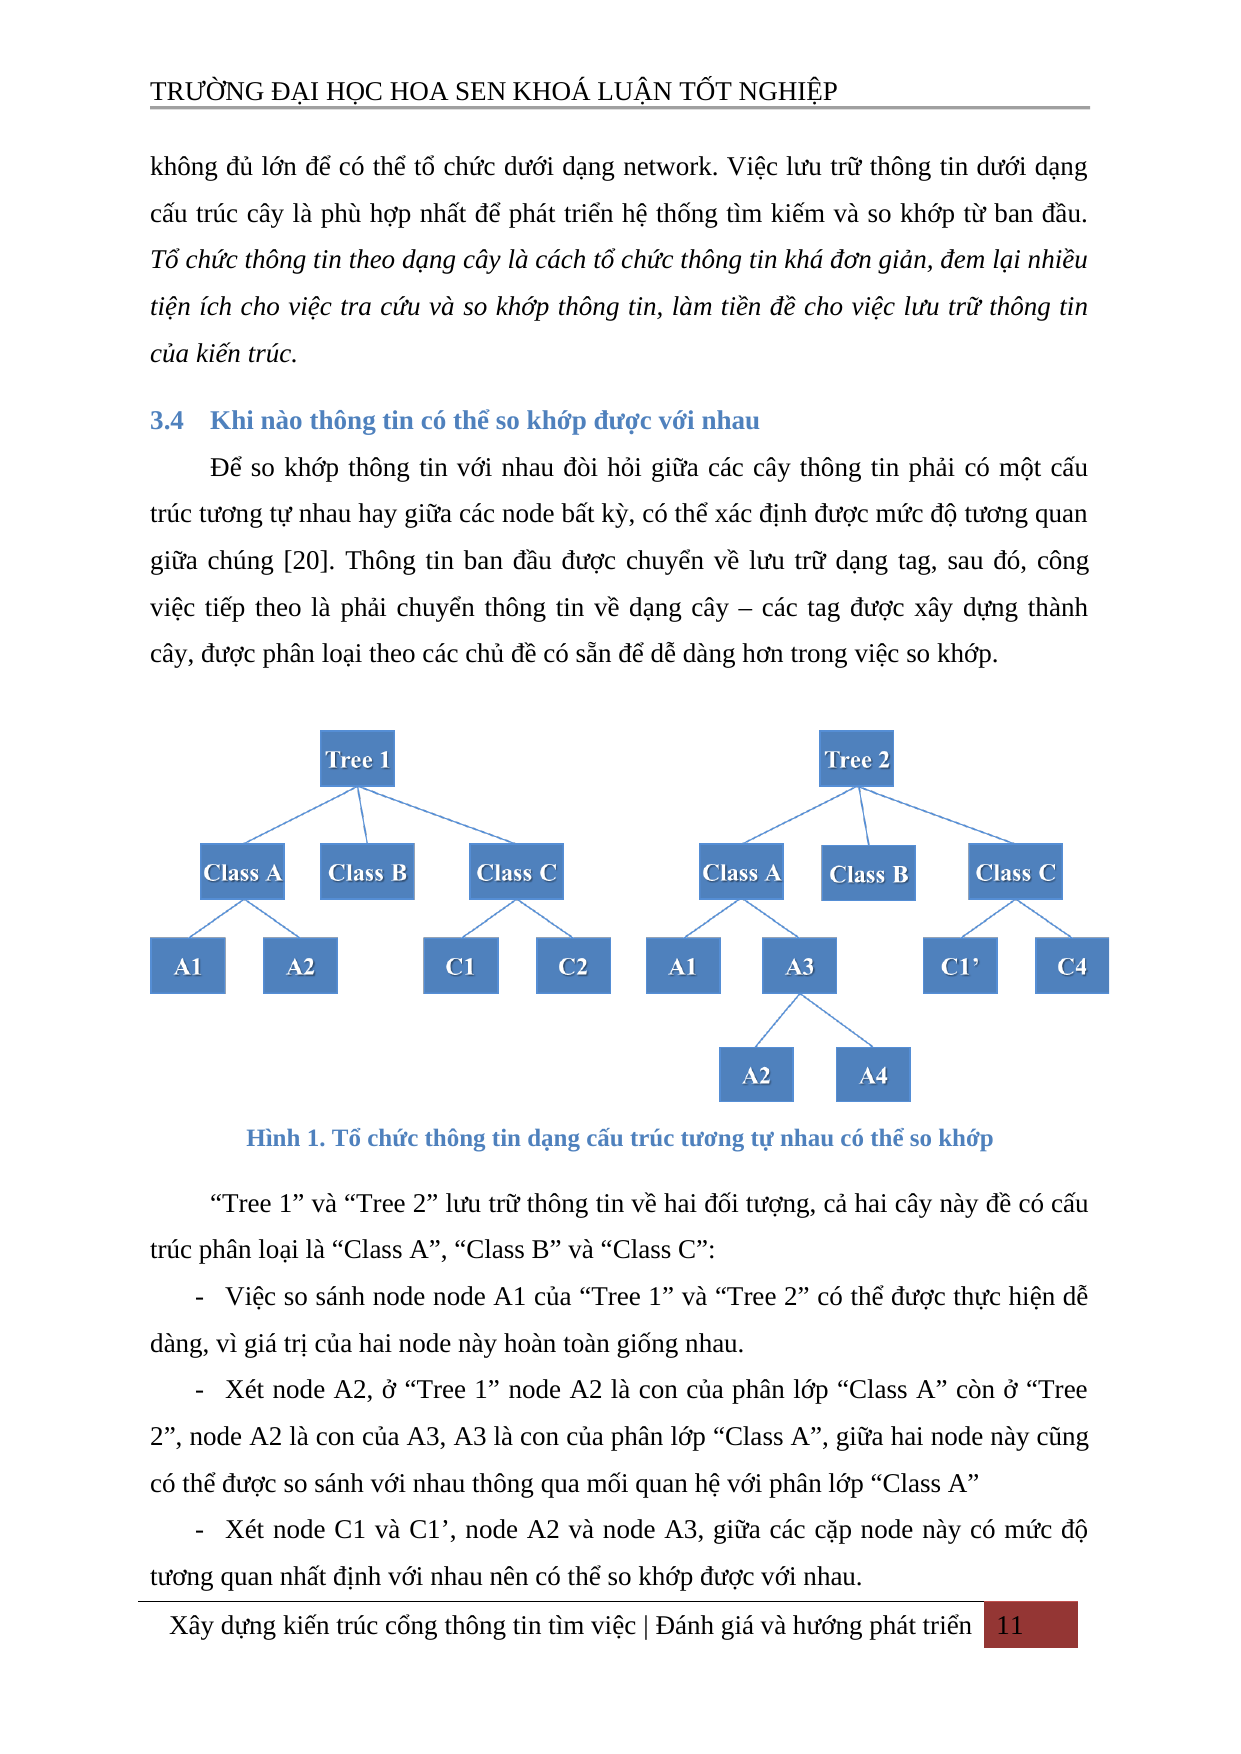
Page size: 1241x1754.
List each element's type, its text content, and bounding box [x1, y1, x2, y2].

list Việc so sánh node node A1 của “Tree 1” và “Tree 2” có thể được thực hiện dễ dàng, vì giá trị của hai node này hoàn toàn giống nhau. [150, 1280, 1090, 1358]
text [150, 150, 1090, 368]
list Xét node A2, ở “Tree 1” node A2 là con của phân lớp “Class A” còn ở “Tree 2”, node A2 là con của A3, A3 là con của phân lớp “Class A”, giữa hai node này cũng có thể được so sánh với nhau thông qua mối quan hệ với phân lớp “Class A” [150, 1373, 1090, 1498]
list Xét node C1 và C1’, node A2 và node A3, giữa các cặp node này có mức độ tương quan nhất định với nhau nên có thể so khớp được với nhau. [150, 1513, 1090, 1591]
subtitle Khi nào thông tin có thể so khớp được với nhau [150, 404, 1090, 435]
text Để so khớp thông tin với nhau đòi hỏi giữa các cây thông tin phải có một cấu trúc tương tự nhau hay giữa các node bất kỳ, có thể xác định được mức độ tương quan giữa chúng [20]. Thông tin ban đầu được chuyển về lưu trữ dạng tag, sau đó, công việc tiếp theo là phải chuyển thông tin về dạng cây – các tag được xây dựng thành cây, được phân loại theo các chủ đề có sẵn để dễ dàng hơn trong việc so khớp. [150, 451, 1090, 669]
picture [150, 730, 1110, 1108]
text “Tree 1” và “Tree 2” lưu trữ thông tin về hai đối tượng, cả hai cây này đề có cấu trúc phân loại là “Class A”, “Class B” và “Class C”: [150, 1187, 1090, 1265]
text Hình 1. Tổ chức thông tin dạng cấu trúc tương tự nhau có thể so khớp [150, 1123, 1090, 1152]
